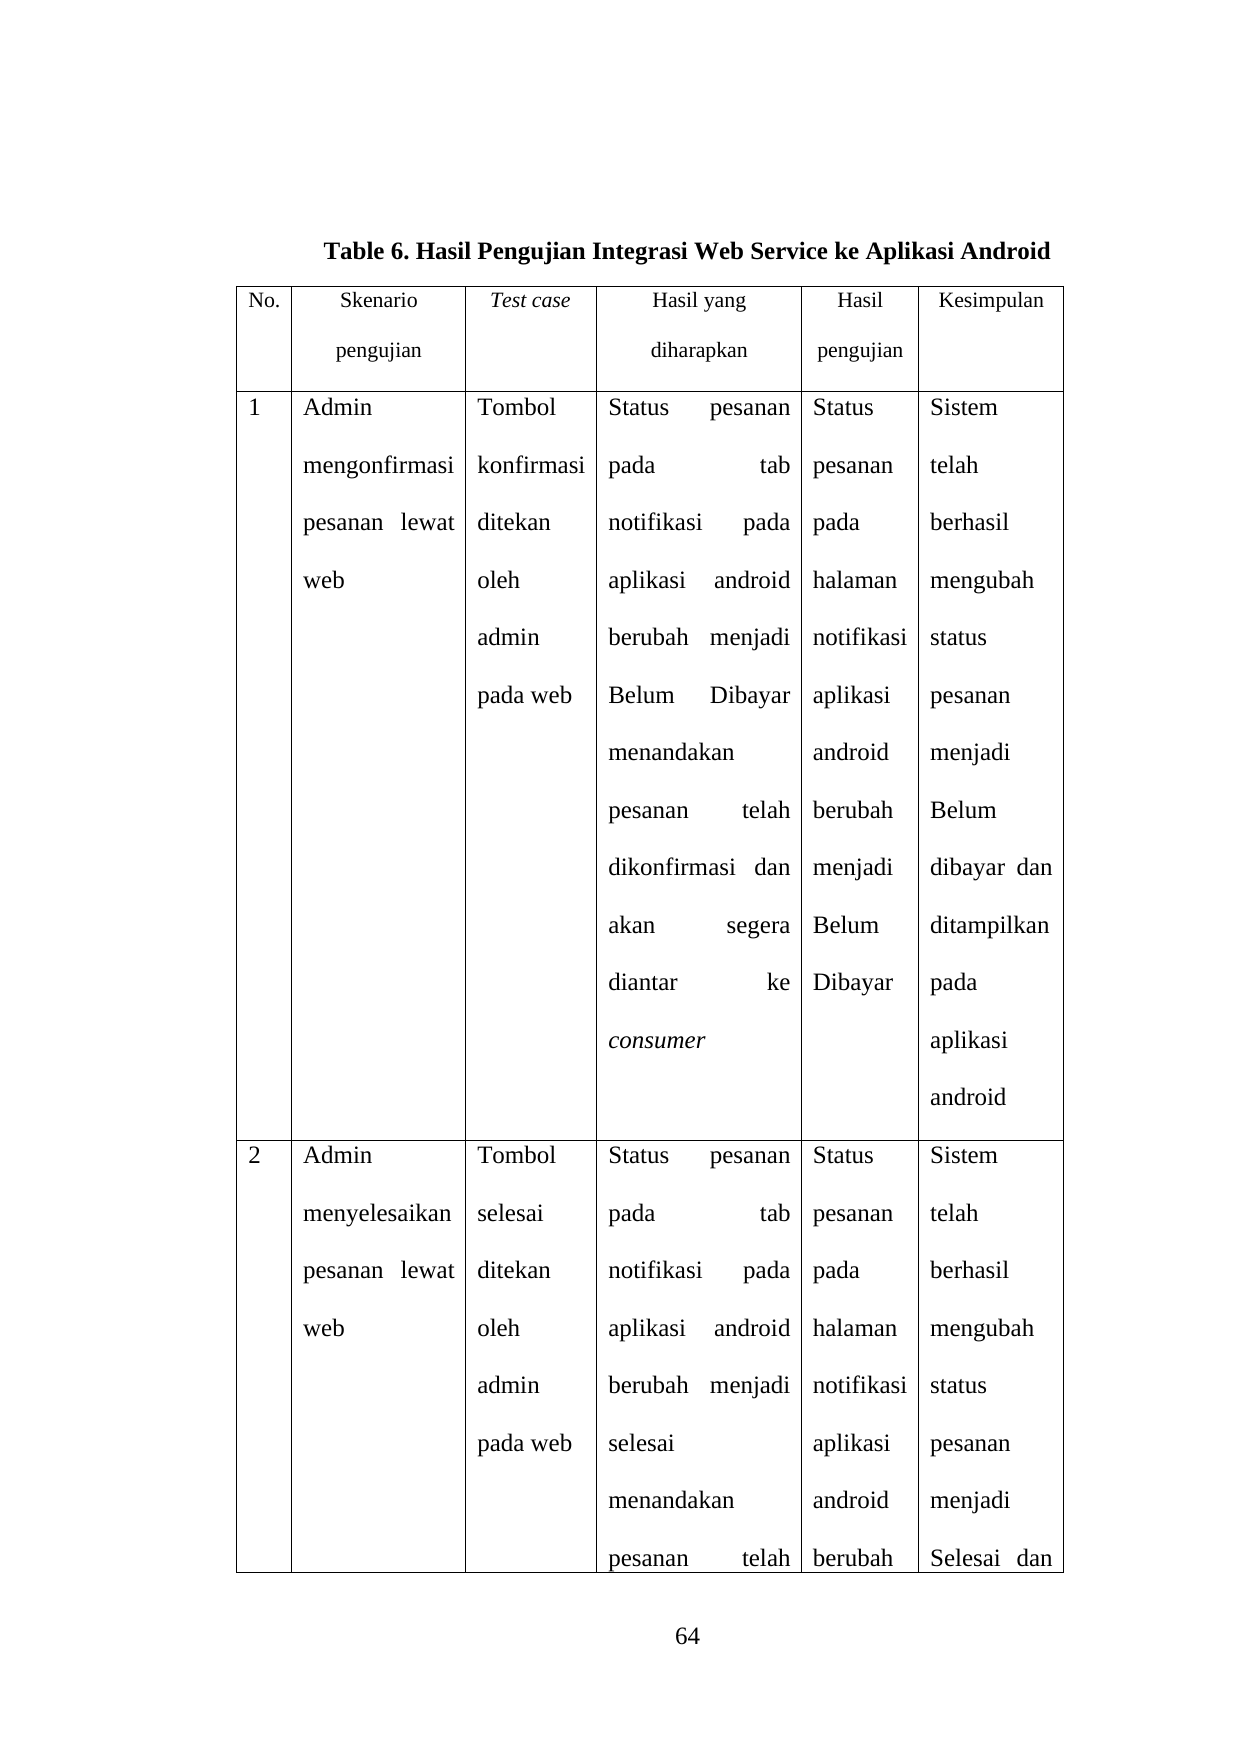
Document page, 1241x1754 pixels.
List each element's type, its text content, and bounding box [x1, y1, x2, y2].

table_header Test case [466, 287, 596, 391]
table_cell Tombol konfirmasi ditekan oleh admin pada web [466, 392, 596, 1139]
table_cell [292, 1141, 465, 1572]
table_cell Status pesanan pada halaman notifikasi aplikasi android berubah menjadi Belum Dibayar [802, 392, 918, 1139]
table_cell 2 [237, 1141, 291, 1572]
table_cell Status pesanan pada tab notifikasi pada aplikasi android berubah menjadi Belum Dibayar menandakan pesanan telah dikonfirmasi dan akan segera diantar ke consumer [597, 392, 801, 1139]
text Table 6. Hasil Pengujian Integrasi Web Service ke Aplikasi Android [236, 236, 1063, 265]
table_header Hasil pengujian [802, 287, 918, 391]
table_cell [466, 1141, 596, 1572]
table_cell Admin mengonfirmasi pesanan lewat web [292, 392, 465, 1139]
table_header Skenario pengujian [292, 287, 465, 391]
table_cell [802, 1141, 918, 1572]
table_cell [597, 1141, 801, 1572]
table_header Kesimpulan [919, 287, 1063, 391]
table_cell Sistem telah berhasil mengubah status pesanan menjadi Belum dibayar dan ditampilkan pada aplikasi android [919, 392, 1063, 1139]
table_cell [919, 1141, 1063, 1572]
table_header No. [237, 287, 291, 391]
table_header Hasil yang diharapkan [597, 287, 801, 391]
table_cell 1 [237, 392, 291, 1139]
